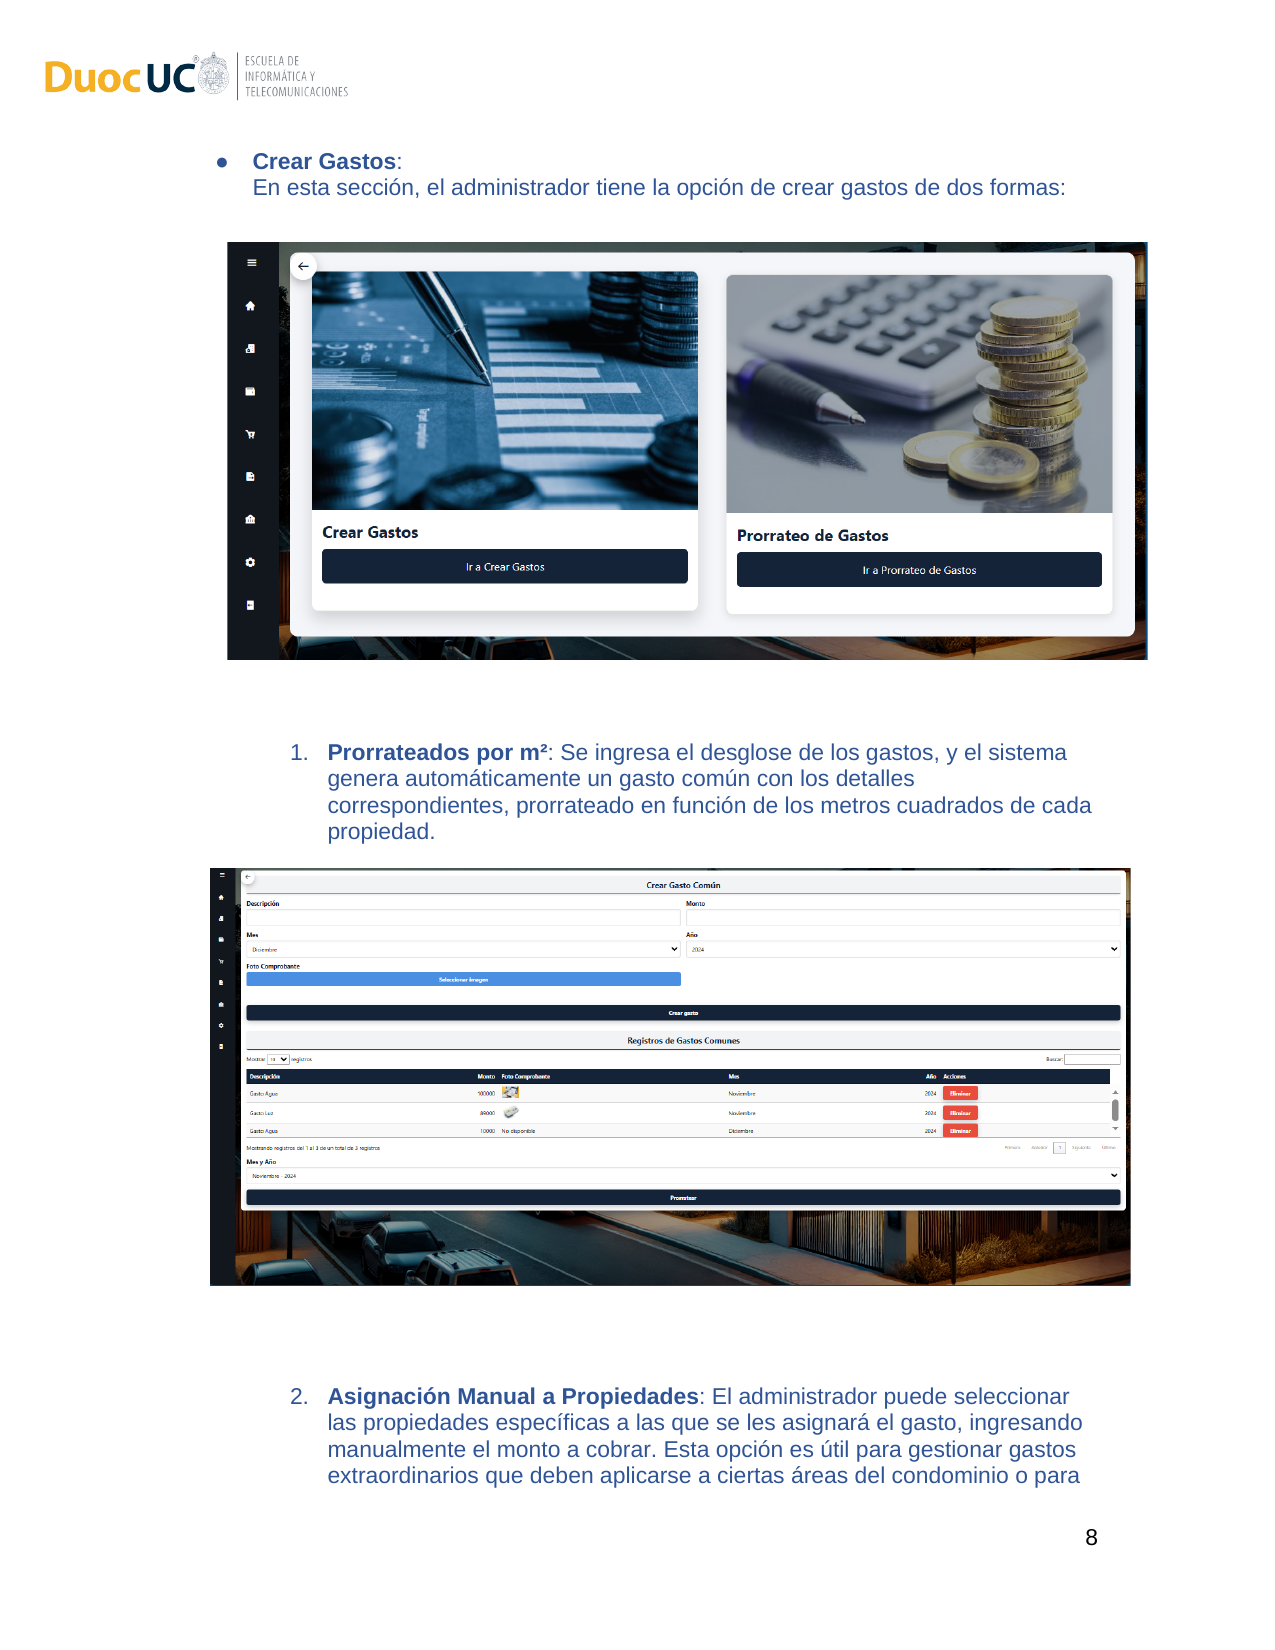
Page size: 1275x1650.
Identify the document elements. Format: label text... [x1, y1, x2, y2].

list Prorrateados por m²: Se ingresa el desglose de los gastos, y el sistema genera automáticamente un gasto común con los detalles correspondientes, prorrateado en función de los metros cuadrados de cada propiedad. [290, 739, 1098, 844]
picture [45, 38, 350, 111]
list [290, 1383, 1098, 1488]
picture [227, 242, 1148, 660]
picture [210, 868, 1131, 1286]
list Crear Gastos: En esta sección, el administrador tiene la opción de crear gastos de dos formas: [215, 148, 1098, 200]
